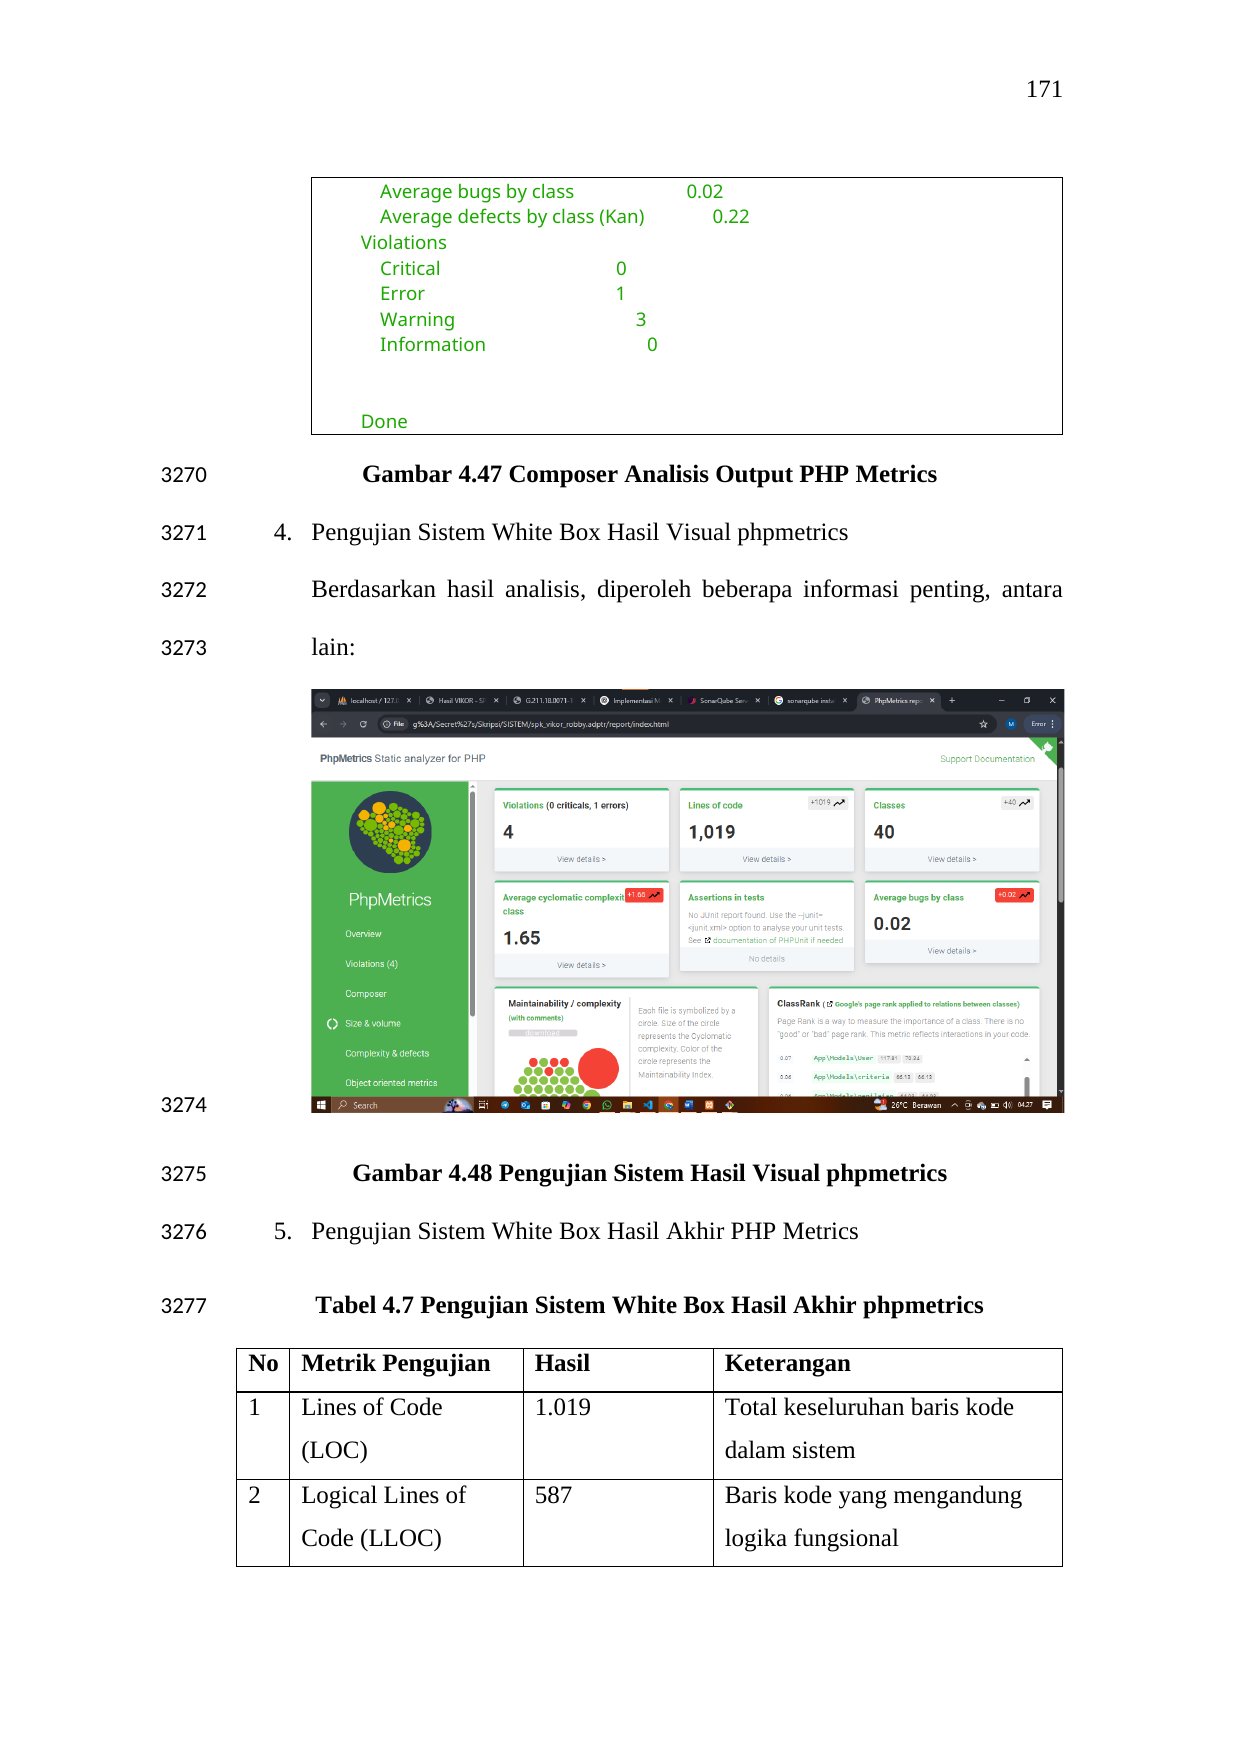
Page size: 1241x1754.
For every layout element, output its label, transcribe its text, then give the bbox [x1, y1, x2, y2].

list Berdasarkan hasil analisis, diperoleh beberapa informasi penting, antara lain: [311, 574, 1063, 661]
list Pengujian Sistem White Box Hasil Akhir PHP Metrics [274, 1216, 1063, 1244]
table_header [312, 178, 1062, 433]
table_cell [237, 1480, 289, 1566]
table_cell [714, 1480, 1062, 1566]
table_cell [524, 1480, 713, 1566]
picture [311, 689, 1065, 1113]
list Pengujian Sistem White Box Hasil Visual phpmetrics [274, 517, 1063, 546]
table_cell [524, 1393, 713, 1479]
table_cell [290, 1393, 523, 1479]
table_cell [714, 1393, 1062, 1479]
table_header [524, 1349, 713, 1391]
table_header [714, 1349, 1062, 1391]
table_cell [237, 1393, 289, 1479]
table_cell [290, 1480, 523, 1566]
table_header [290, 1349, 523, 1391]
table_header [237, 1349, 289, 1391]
